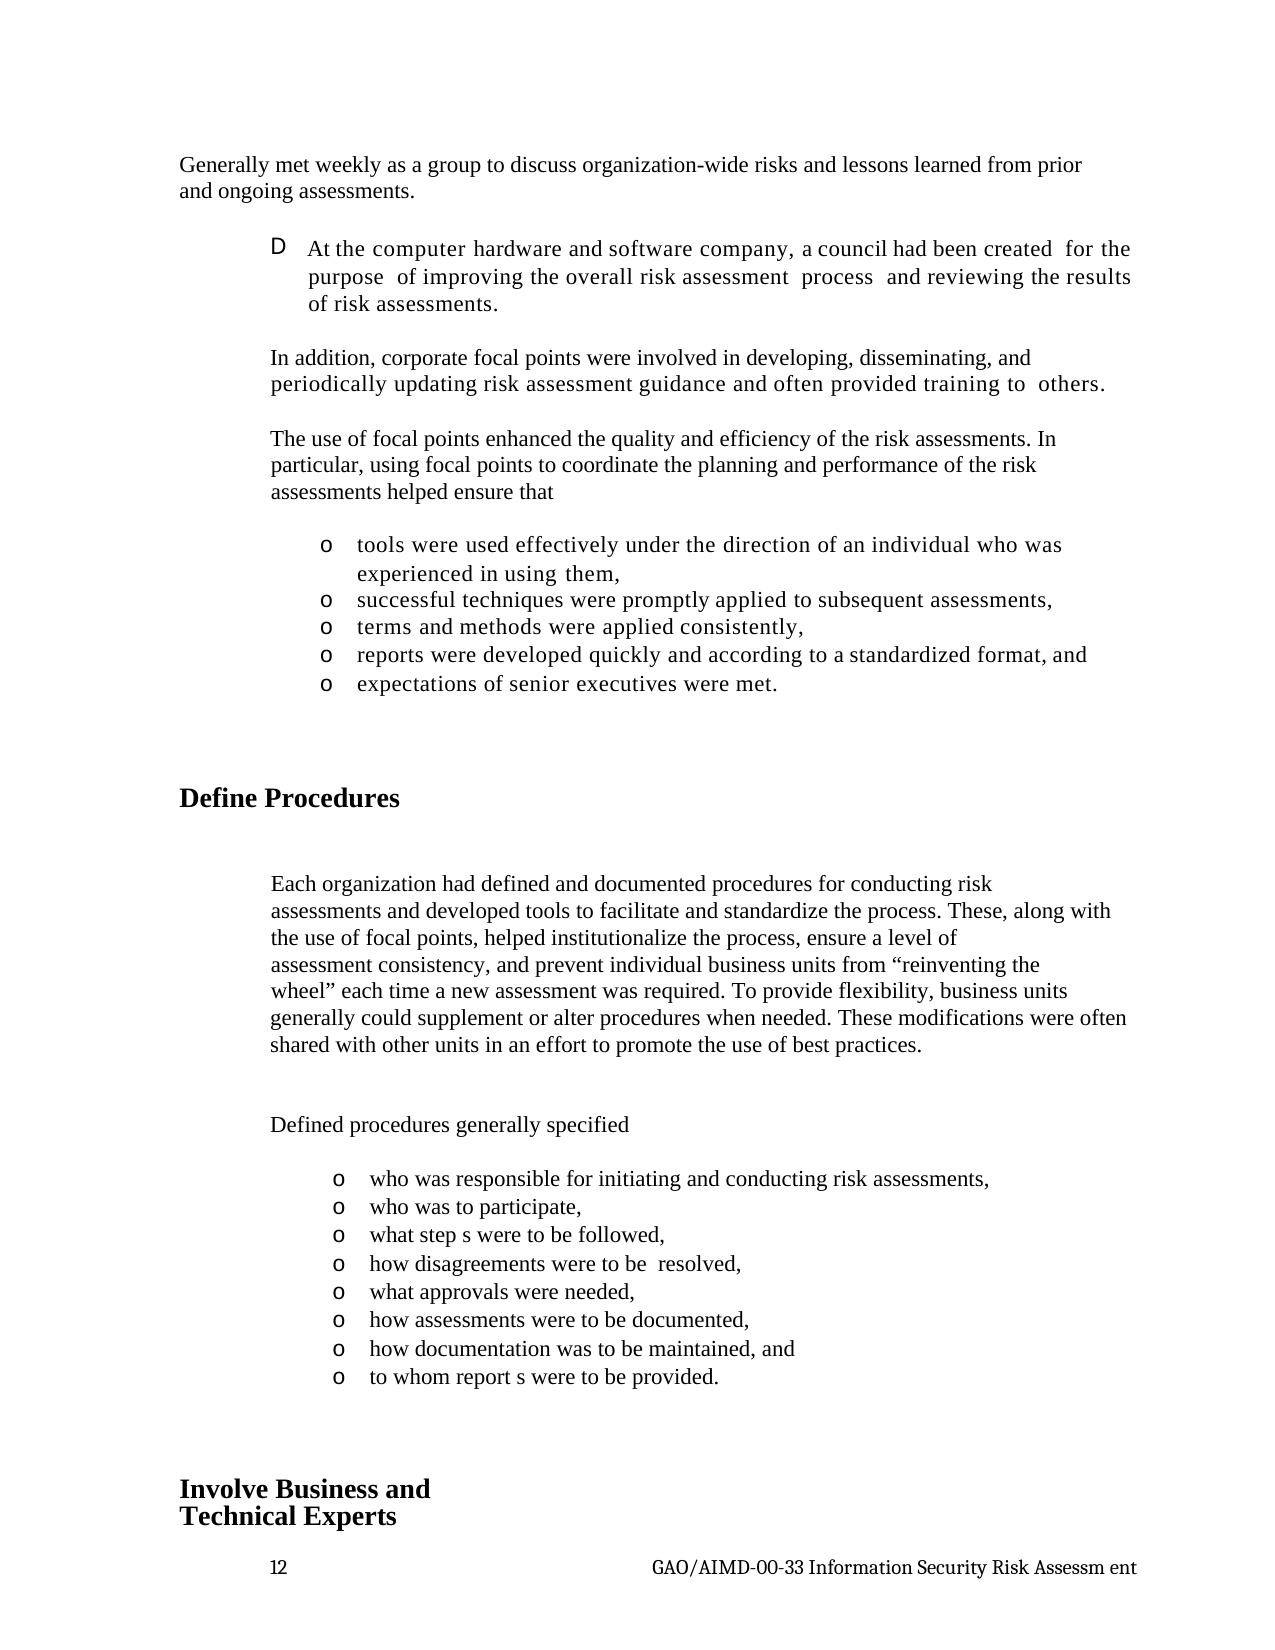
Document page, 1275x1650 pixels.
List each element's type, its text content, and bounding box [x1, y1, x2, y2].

list how documentation was to be maintained, and [332, 1335, 1103, 1363]
list reports were developed quickly and according to a standardized format, and [319, 641, 1103, 670]
list who was to participate, [332, 1193, 1103, 1221]
text D At the computer hardware and software company, a council had been created for the purpose of improving the overall risk assessment process and reviewing the results of risk assessments. [270, 230, 1159, 316]
text The use of focal points enhanced the quality and efficiency of the risk assessments. In particular, using focal points to coordinate the planning and performance of the risk [270, 424, 1103, 477]
text Defined procedures generally specified [270, 1111, 1103, 1138]
text Each organization had defined and documented procedures for conducting risk [271, 870, 1103, 897]
subtitle Define Procedures [179, 781, 1103, 814]
list who was responsible for initiating and conducting risk assessments, [332, 1165, 1103, 1193]
list what step s were to be followed, [332, 1222, 1103, 1250]
list how assessments were to be documented, [332, 1307, 1103, 1335]
text wheel” each time a new assessment was required. To provide flexibility, business units generally could supplement or alter procedures when needed. These modifications were often shared with other units in an effort to promote the use of best practices. [270, 978, 1159, 1057]
list successful techniques were promptly applied to subsequent assessments, [319, 586, 1103, 613]
list terms and methods were applied consistently, [319, 613, 1103, 641]
text assessments helped ensure that [271, 478, 1103, 504]
text assessment consistency, and prevent individual business units from “reinventing the [271, 951, 1103, 977]
list how disagreements were to be resolved, [332, 1250, 1103, 1278]
subtitle Involve Business and Technical Experts [179, 1476, 528, 1531]
list to whom report s were to be provided. [332, 1363, 1103, 1391]
text Generally met weekly as a group to discuss organization-wide risks and lessons learned from prior and ongoing assessments. [179, 151, 1103, 203]
text assessments and developed tools to facilitate and standardize the process. These, along with the use of focal points, helped institutionalize the process, ensure a level of [271, 897, 1142, 950]
list expectations of senior executives were met. [319, 670, 1103, 698]
text periodically updating risk assessment guidance and often provided training to others. [270, 371, 1159, 397]
list tools were used effectively under the direction of an individual who was experienced in using them, [319, 531, 1161, 586]
text In addition, corporate focal points were involved in developing, disseminating, and [270, 343, 1103, 370]
list what approvals were needed, [332, 1278, 1103, 1306]
